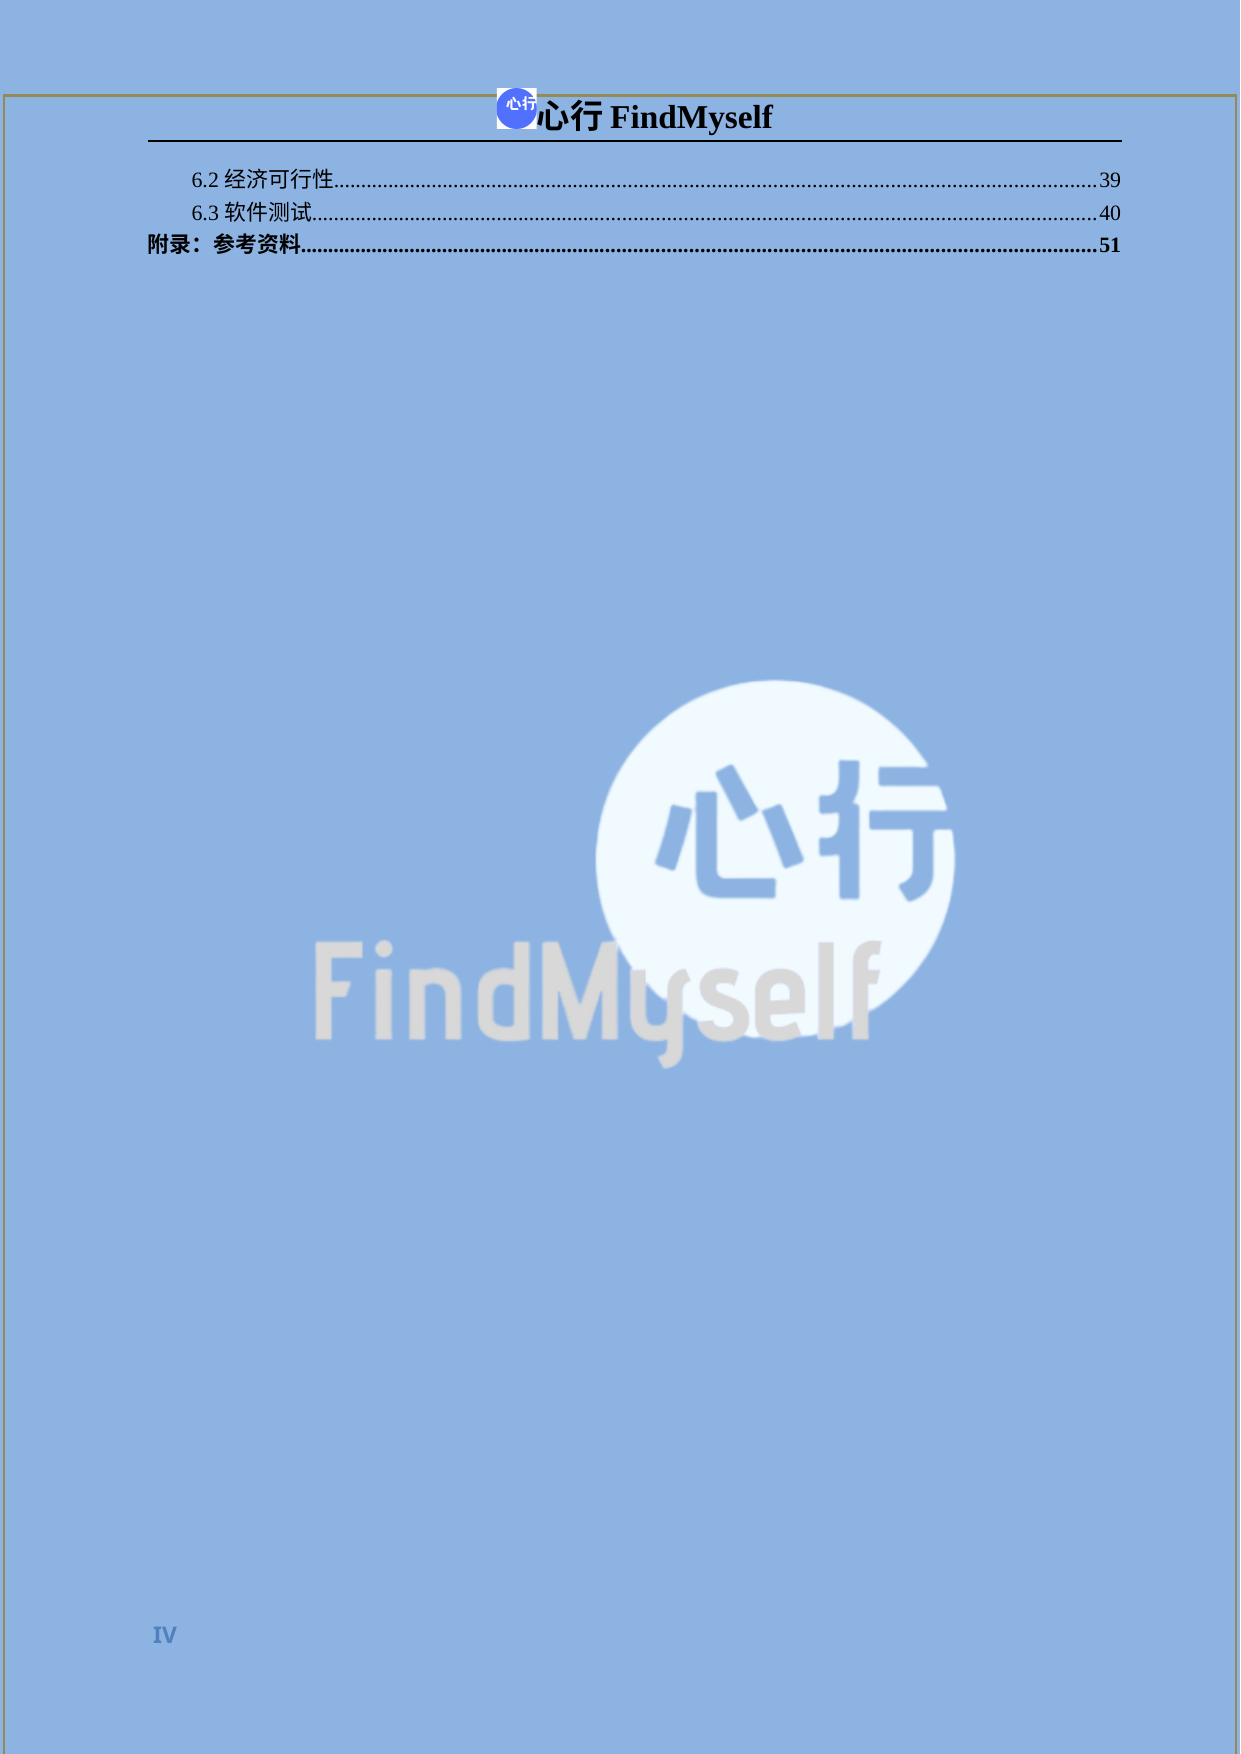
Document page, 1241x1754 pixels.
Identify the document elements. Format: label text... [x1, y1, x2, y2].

text 6.2 经济可行性 39 [191, 162, 1122, 194]
picture [496, 88, 537, 129]
text 附录：参考资料 51 [148, 227, 1122, 259]
text 6.3 软件测试 40 [191, 194, 1122, 227]
